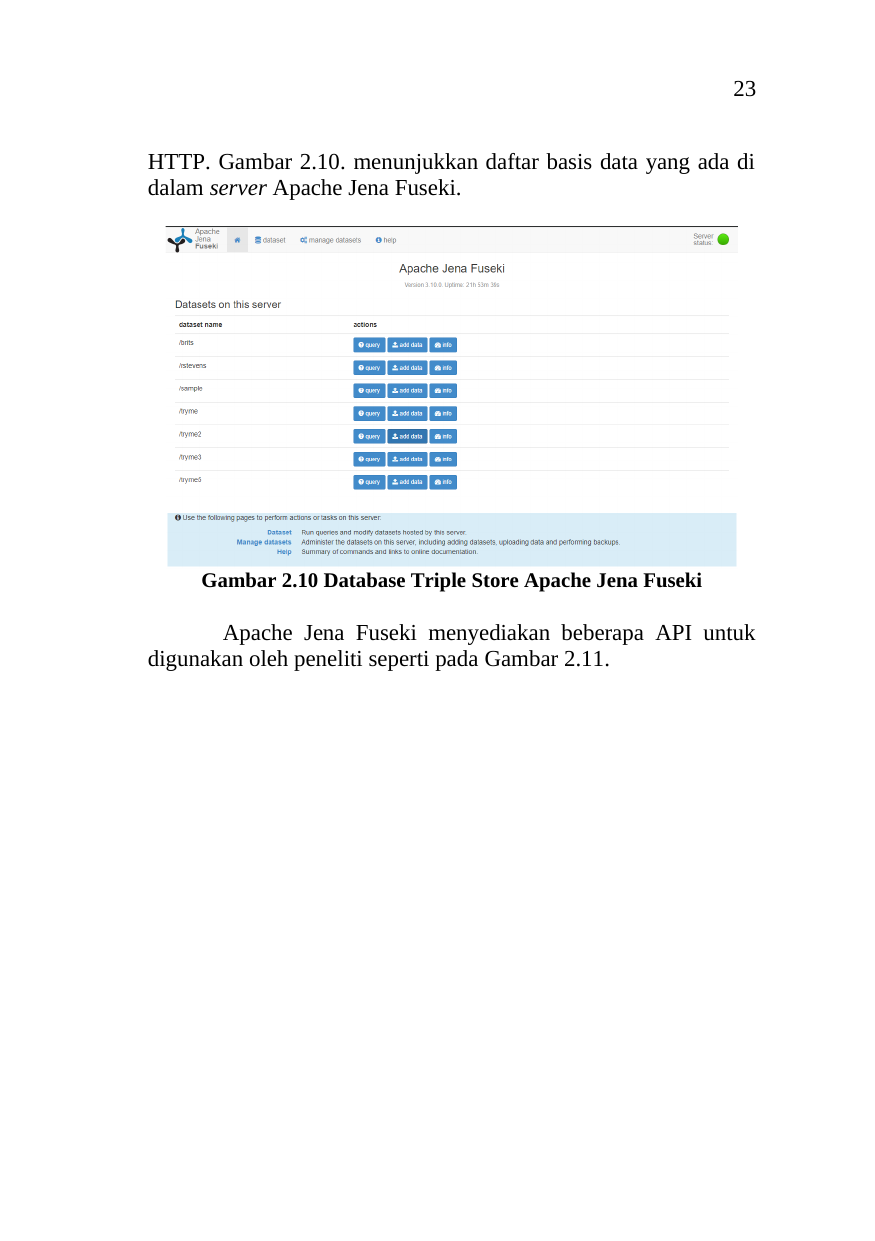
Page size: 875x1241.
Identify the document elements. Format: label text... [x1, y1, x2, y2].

text Apache Jena Fuseki menyediakan beberapa API untuk digunakan oleh peneliti seperti pada Gambar 2.11. [148, 619, 756, 672]
text Gambar 2.10 Database Triple Store Apache Jena Fuseki [148, 568, 756, 592]
picture [165, 226, 738, 569]
